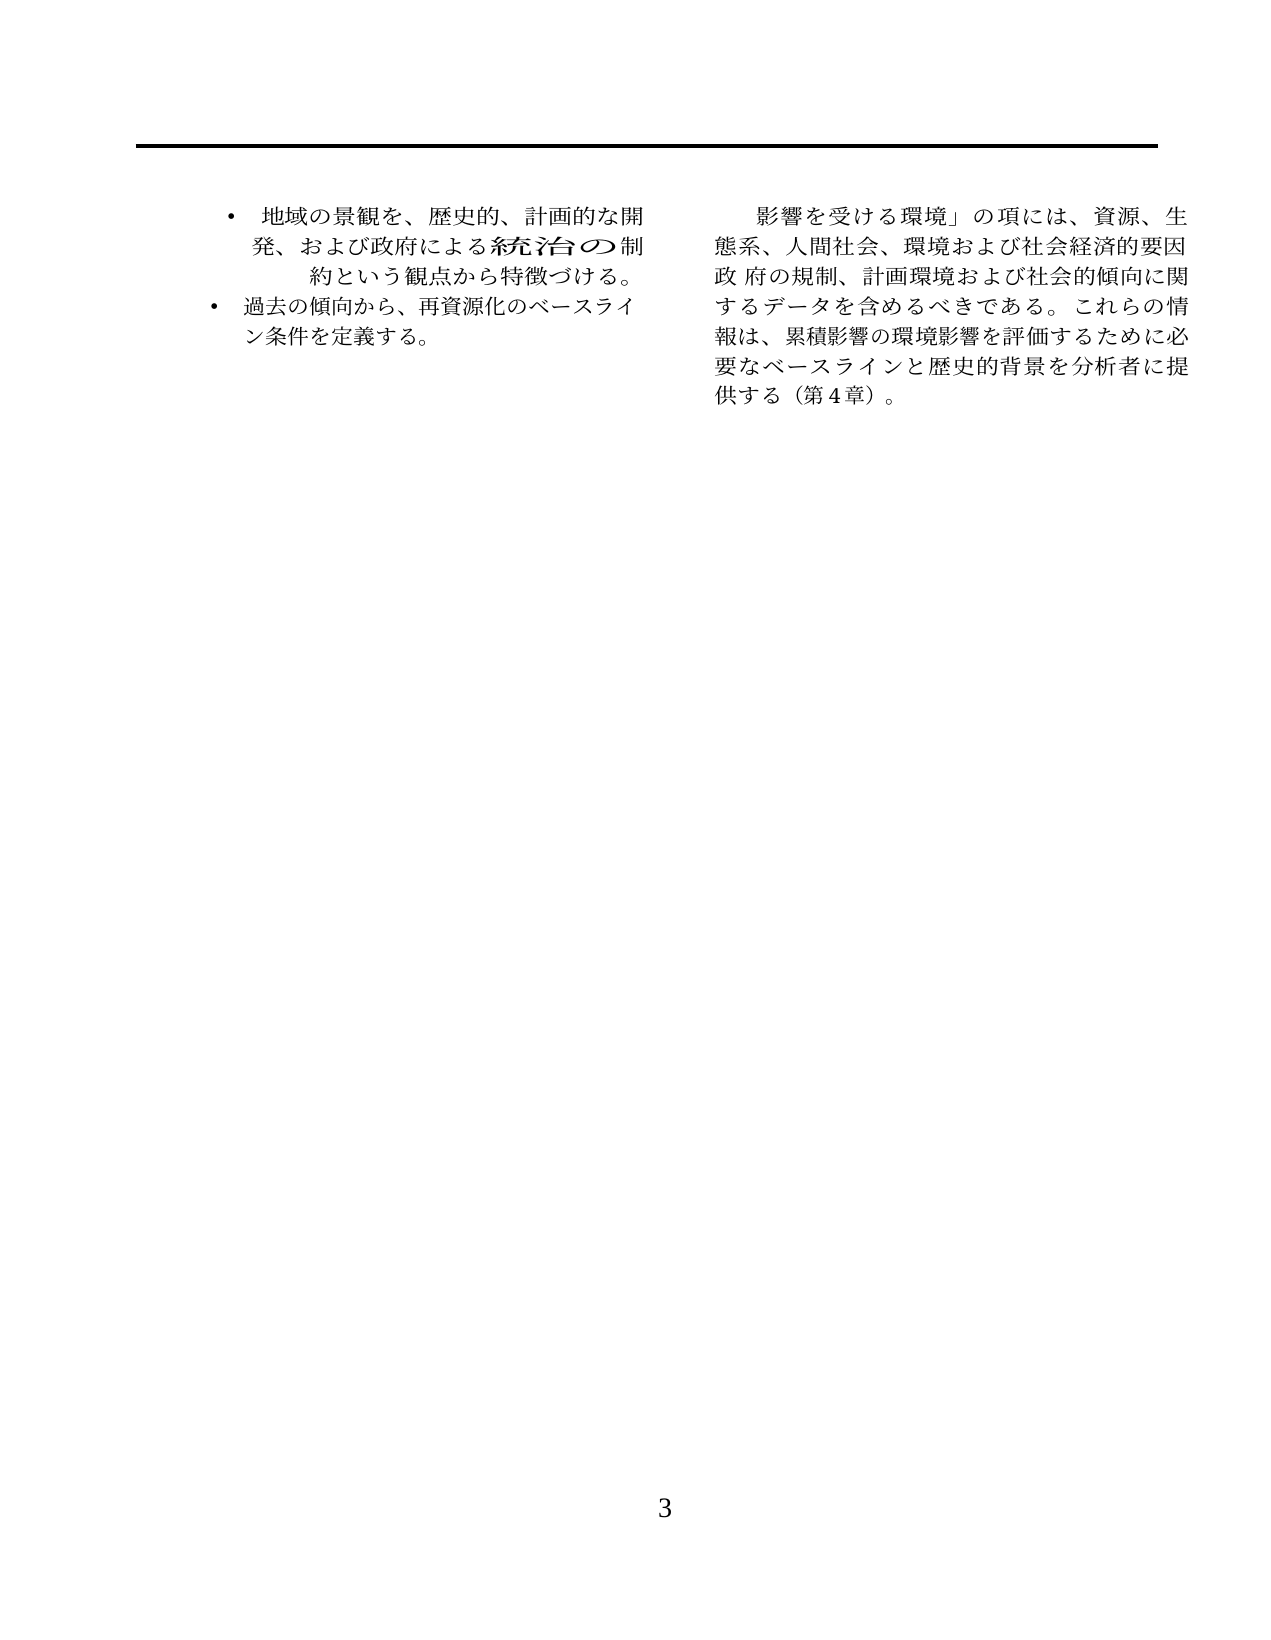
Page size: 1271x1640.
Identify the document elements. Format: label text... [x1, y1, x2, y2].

list 過去の傾向から、再資源化のベースライン条件を定義する。 [210, 290, 642, 350]
text 影響を受ける環境」の項には、資源、生態系、人間社会、環境および社会経済的要因、政 府の規制、計画環境および社会的傾向に関するデータを含めるべきである。これらの情報は、累積影響の環境影響を評価するために必要なベースラインと歴史的背景を分析者に提供する（第4章）。 [714, 201, 1189, 410]
list 地域の景観を、歴史的、計画的な開発、および政府による統治の制約という観点から特徴づける。 [210, 201, 644, 290]
